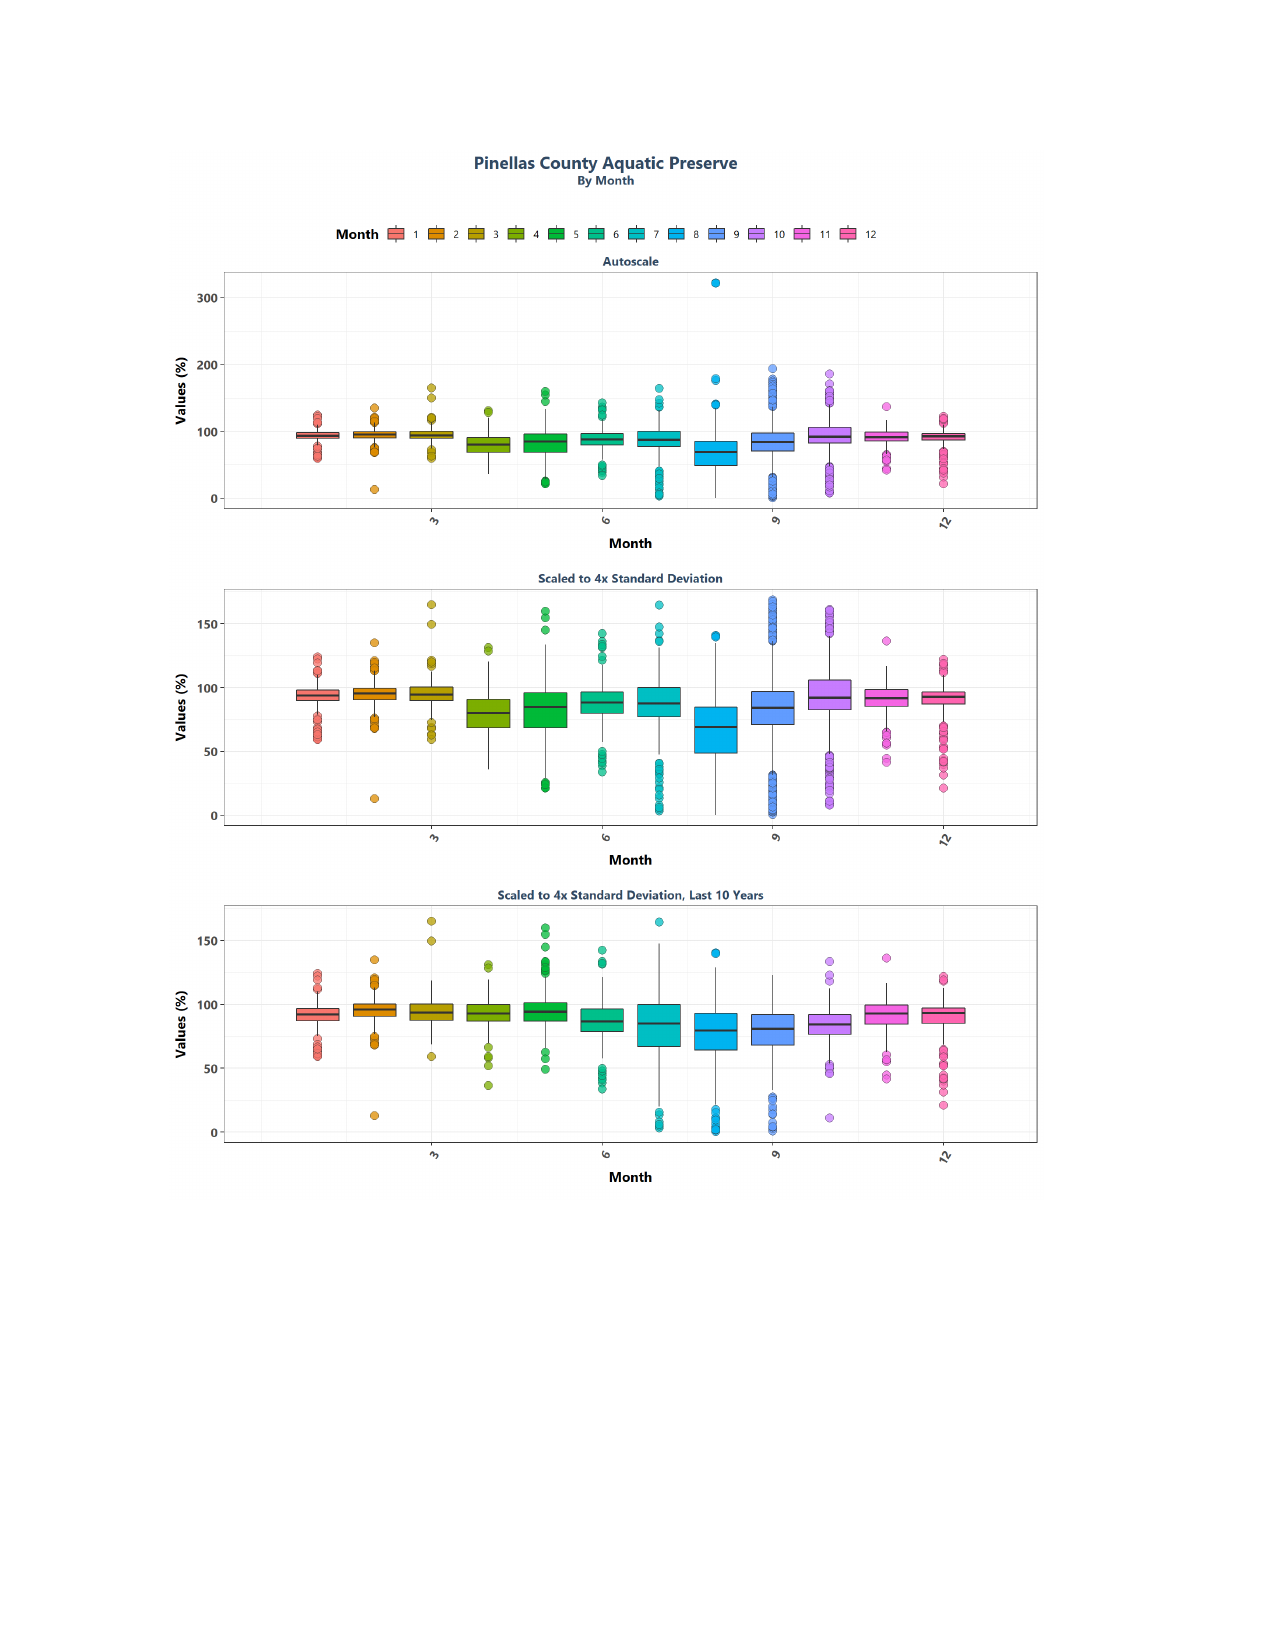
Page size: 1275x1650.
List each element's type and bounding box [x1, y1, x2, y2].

picture [168, 150, 1044, 1200]
